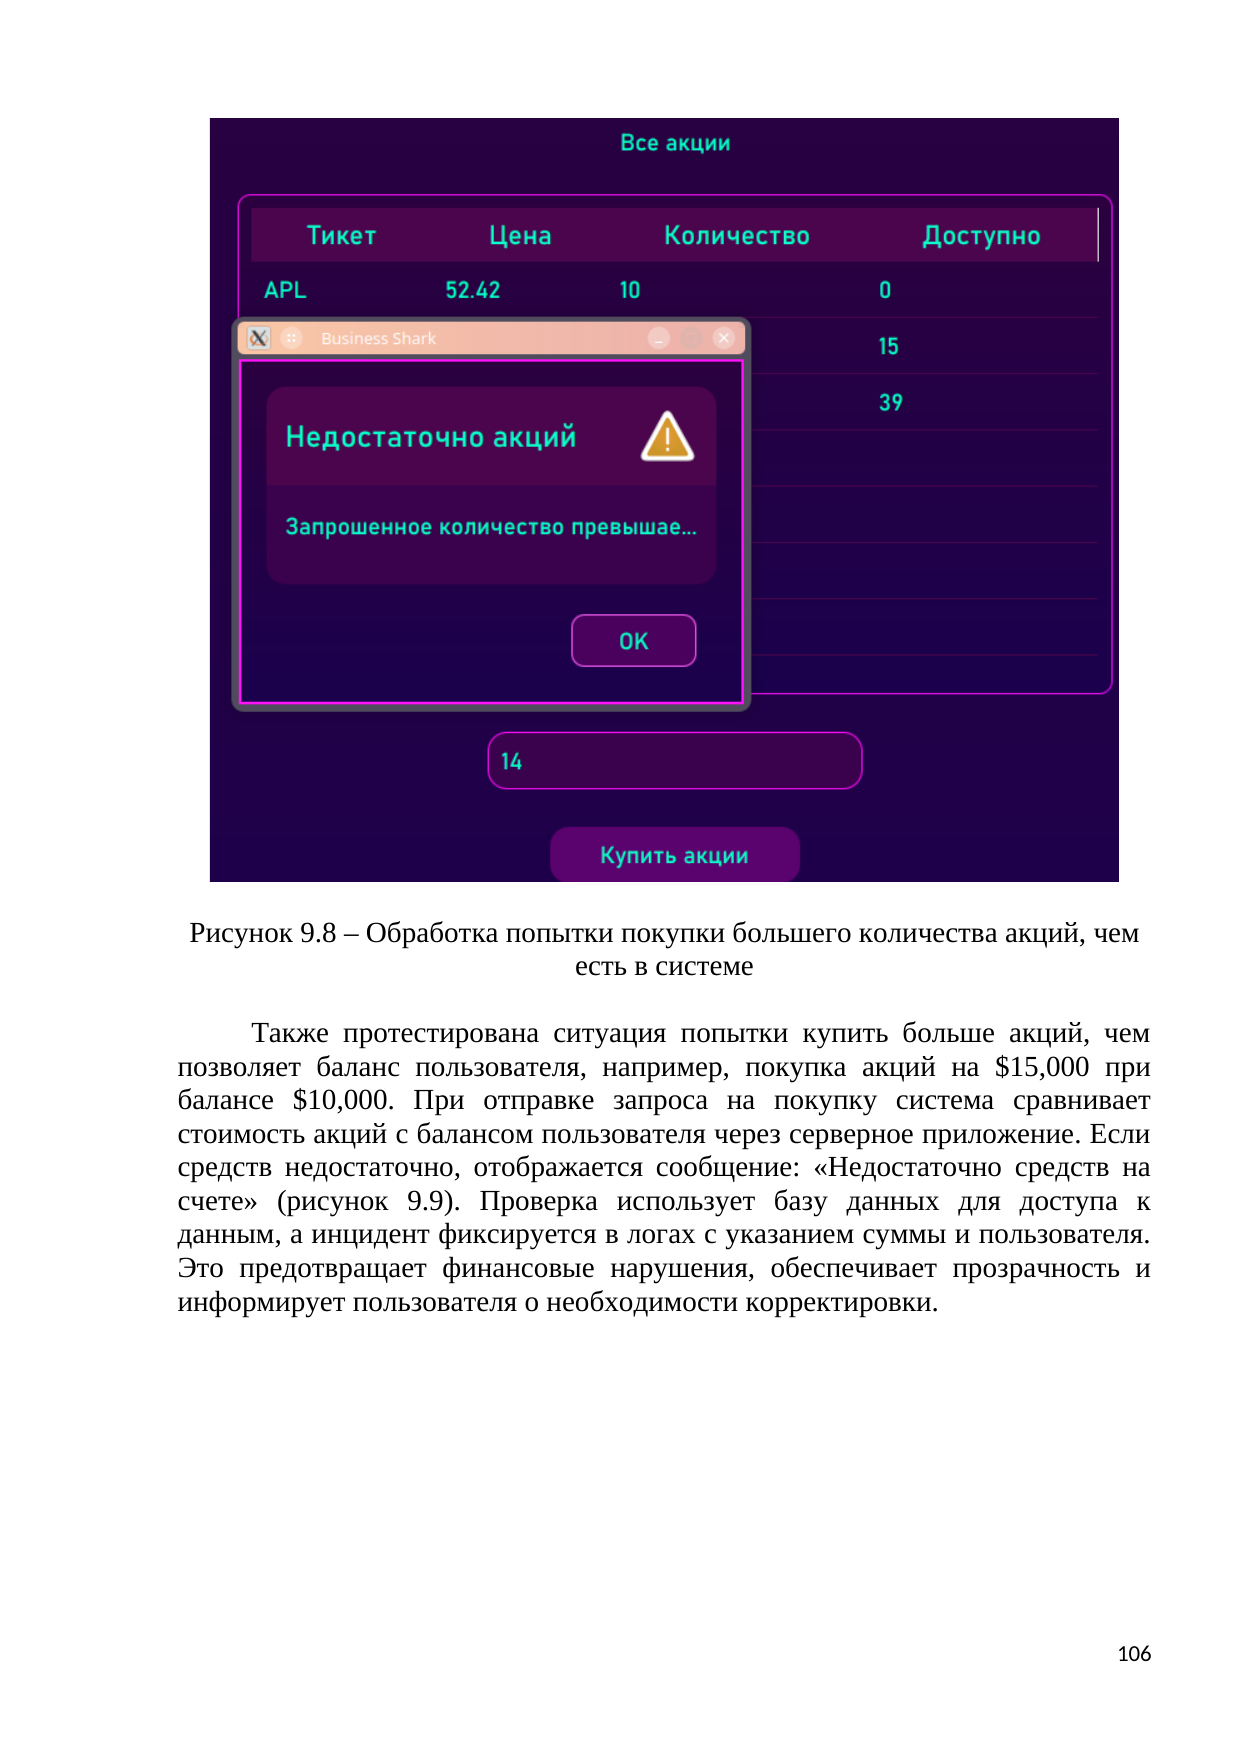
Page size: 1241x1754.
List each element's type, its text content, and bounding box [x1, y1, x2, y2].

text Также протестирована ситуация попытки купить больше акций, чем позволяет баланс пользователя, например, покупка акций на $15,000 при балансе $10,000. При отправке запроса на покупку система сравнивает стоимость акций с балансом пользователя через серверное приложение. Если средств недостаточно, отображается сообщение: «Недостаточно средств на счете» (рисунок 9.9). Проверка использует базу данных для доступа к данным, а инцидент фиксируется в логах с указанием суммы и пользователя. Это предотвращает финансовые нарушения, обеспечивает прозрачность и информирует пользователя о необходимости корректировки. [177, 1015, 1152, 1317]
text Рисунок 9.8 – Обработка попытки покупки большего количества акций, чем есть в системе [177, 915, 1152, 982]
picture [209, 118, 1119, 882]
